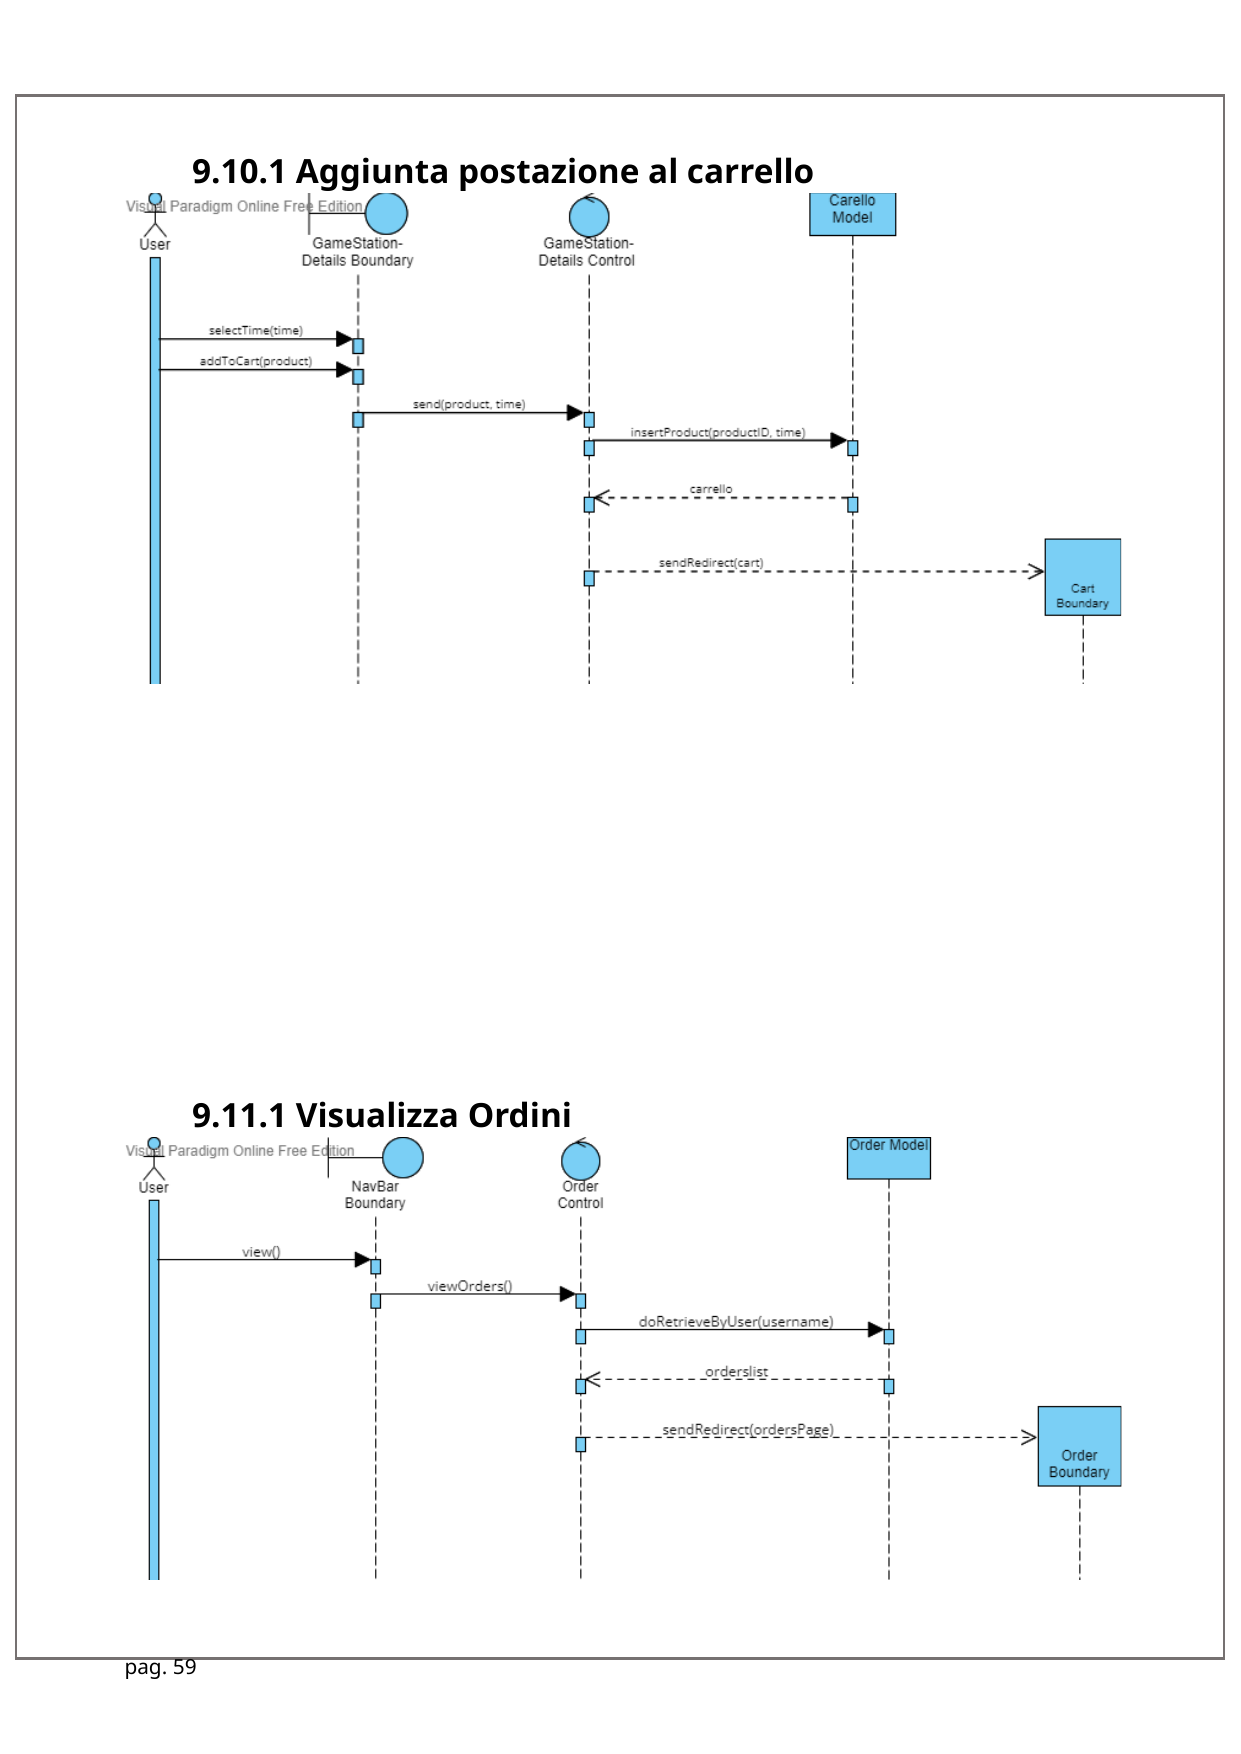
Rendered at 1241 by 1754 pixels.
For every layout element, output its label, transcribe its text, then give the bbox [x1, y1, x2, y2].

text 9.11.1 Visualizza Ordini [118, 1092, 1122, 1137]
text 9.10.1 Aggiunta postazione al carrello [118, 148, 1122, 193]
picture [118, 193, 1122, 684]
picture [118, 1137, 1122, 1580]
